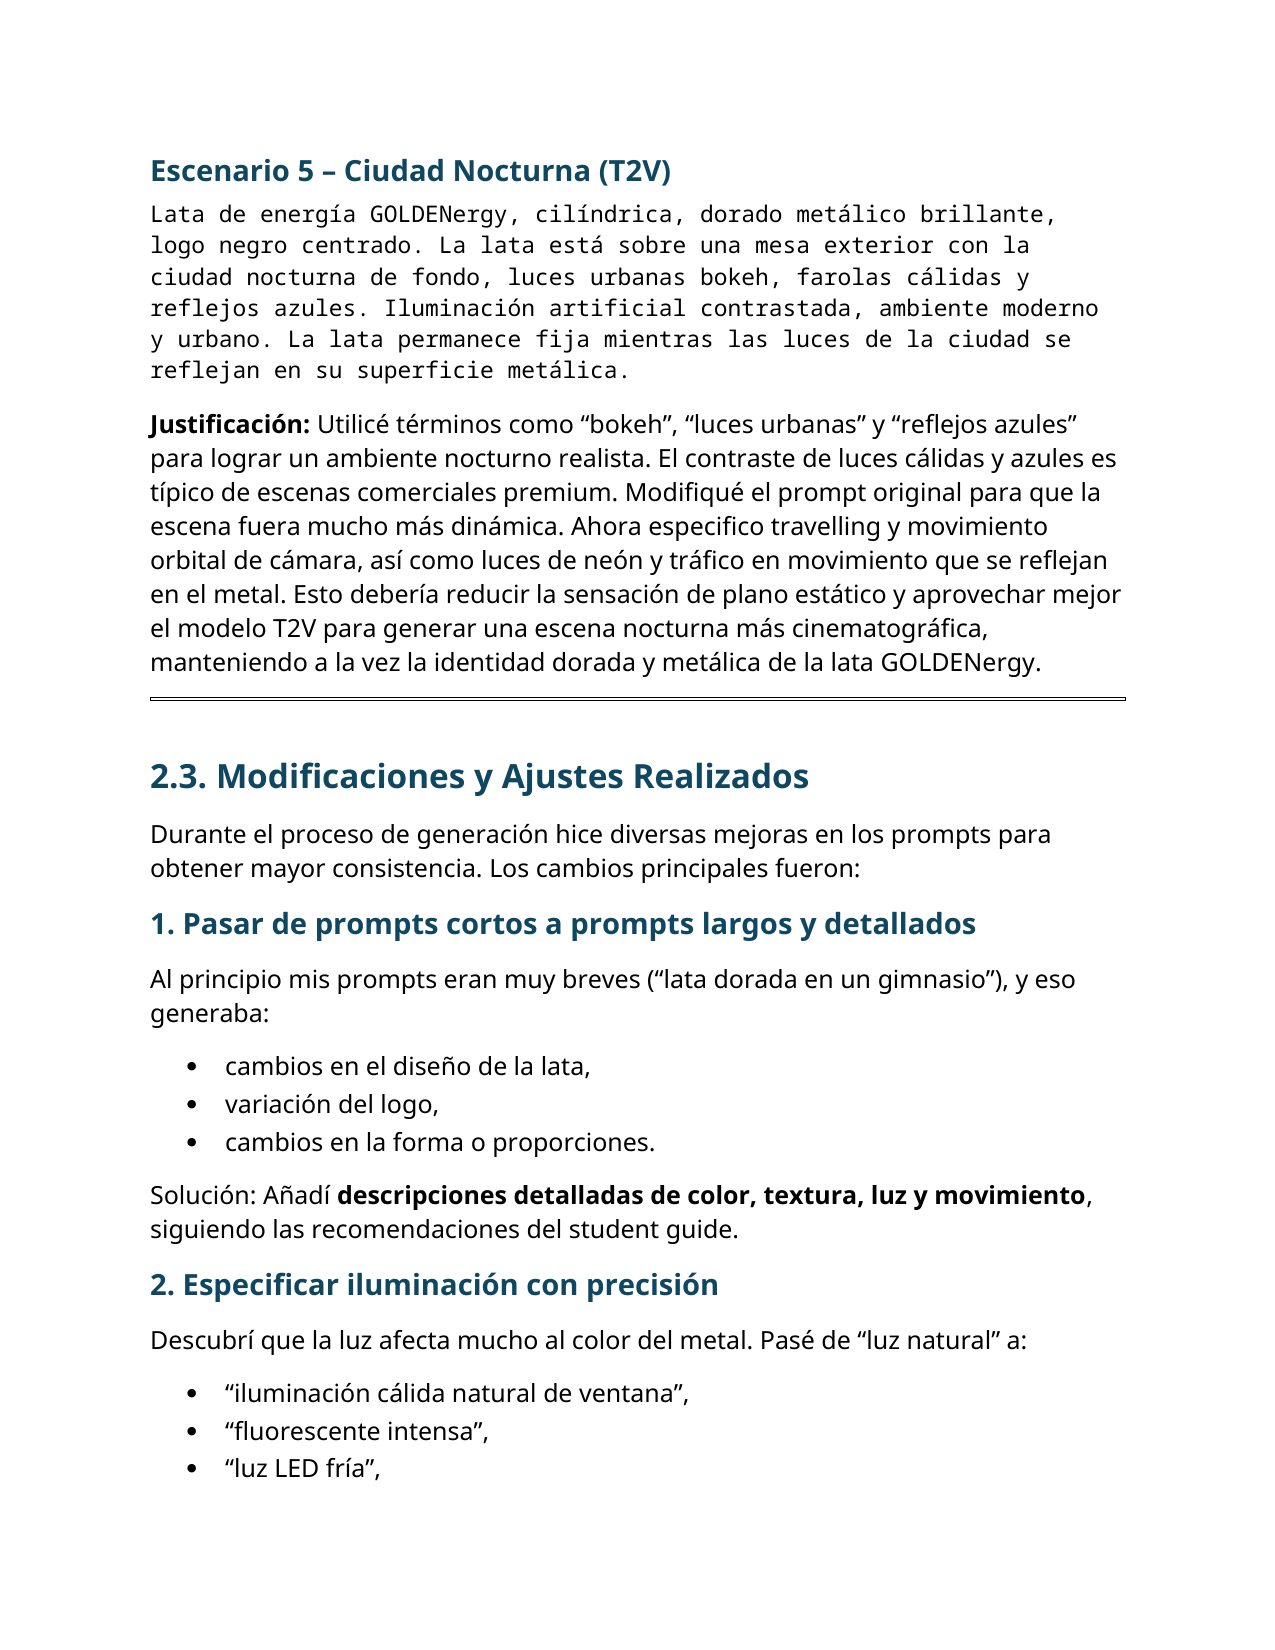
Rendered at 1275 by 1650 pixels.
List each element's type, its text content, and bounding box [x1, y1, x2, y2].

text Al principio mis prompts eran muy breves (“lata dorada en un gimnasio”), y eso generaba: [150, 962, 1125, 1030]
subtitle 2.3. Modificaciones y Ajustes Realizados [150, 752, 1125, 798]
text Durante el proceso de generación hice diversas mejoras en los prompts para obtener mayor consistencia. Los cambios principales fueron: [150, 817, 1125, 885]
list variación del logo, [187, 1087, 1125, 1121]
text Solución: Añadí descripciones detalladas de color, textura, luz y movimiento, siguiendo las recomendaciones del student guide. [150, 1177, 1125, 1245]
subtitle Escenario 5 – Ciudad Nocturna (T2V) [150, 150, 1125, 190]
list “luz LED fría”, [187, 1451, 1125, 1485]
text Justificación: Utilicé términos como “bokeh”, “luces urbanas” y “reflejos azules” para lograr un ambiente nocturno realista. El contraste de luces cálidas y azules es típico de escenas comerciales premium. Modifiqué el prompt original para que la escena fuera mucho más dinámica. Ahora especifico travelling y movimiento orbital de cámara, así como luces de neón y tráfico en movimiento que se reflejan en el metal. Esto debería reducir la sensación de plano estático y aprovechar mejor el modelo T2V para generar una escena nocturna más cinematográfica, manteniendo a la vez la identidad dorada y metálica de la lata GOLDENergy. [150, 406, 1125, 679]
list “iluminación cálida natural de ventana”, [187, 1375, 1125, 1409]
text Lata de energía GOLDENergy, cilíndrica, dorado metálico brillante, logo negro centrado. La lata está sobre una mesa exterior con la ciudad nocturna de fondo, luces urbanas bokeh, farolas cálidas y reflejos azules. Iluminación artificial contrastada, ambiente moderno y urbano. La lata permanece fija mientras las luces de la ciudad se reflejan en su superficie metálica. [150, 198, 1125, 386]
list “fluorescente intensa”, [187, 1413, 1125, 1447]
list cambios en la forma o proporciones. [187, 1124, 1125, 1158]
subtitle 2. Especificar iluminación con precisión [150, 1264, 1125, 1304]
subtitle 1. Pasar de prompts cortos a prompts largos y detallados [150, 903, 1125, 943]
list cambios en el diseño de la lata, [187, 1049, 1125, 1083]
text Descubrí que la luz afecta mucho al color del metal. Pasé de “luz natural” a: [150, 1323, 1125, 1357]
